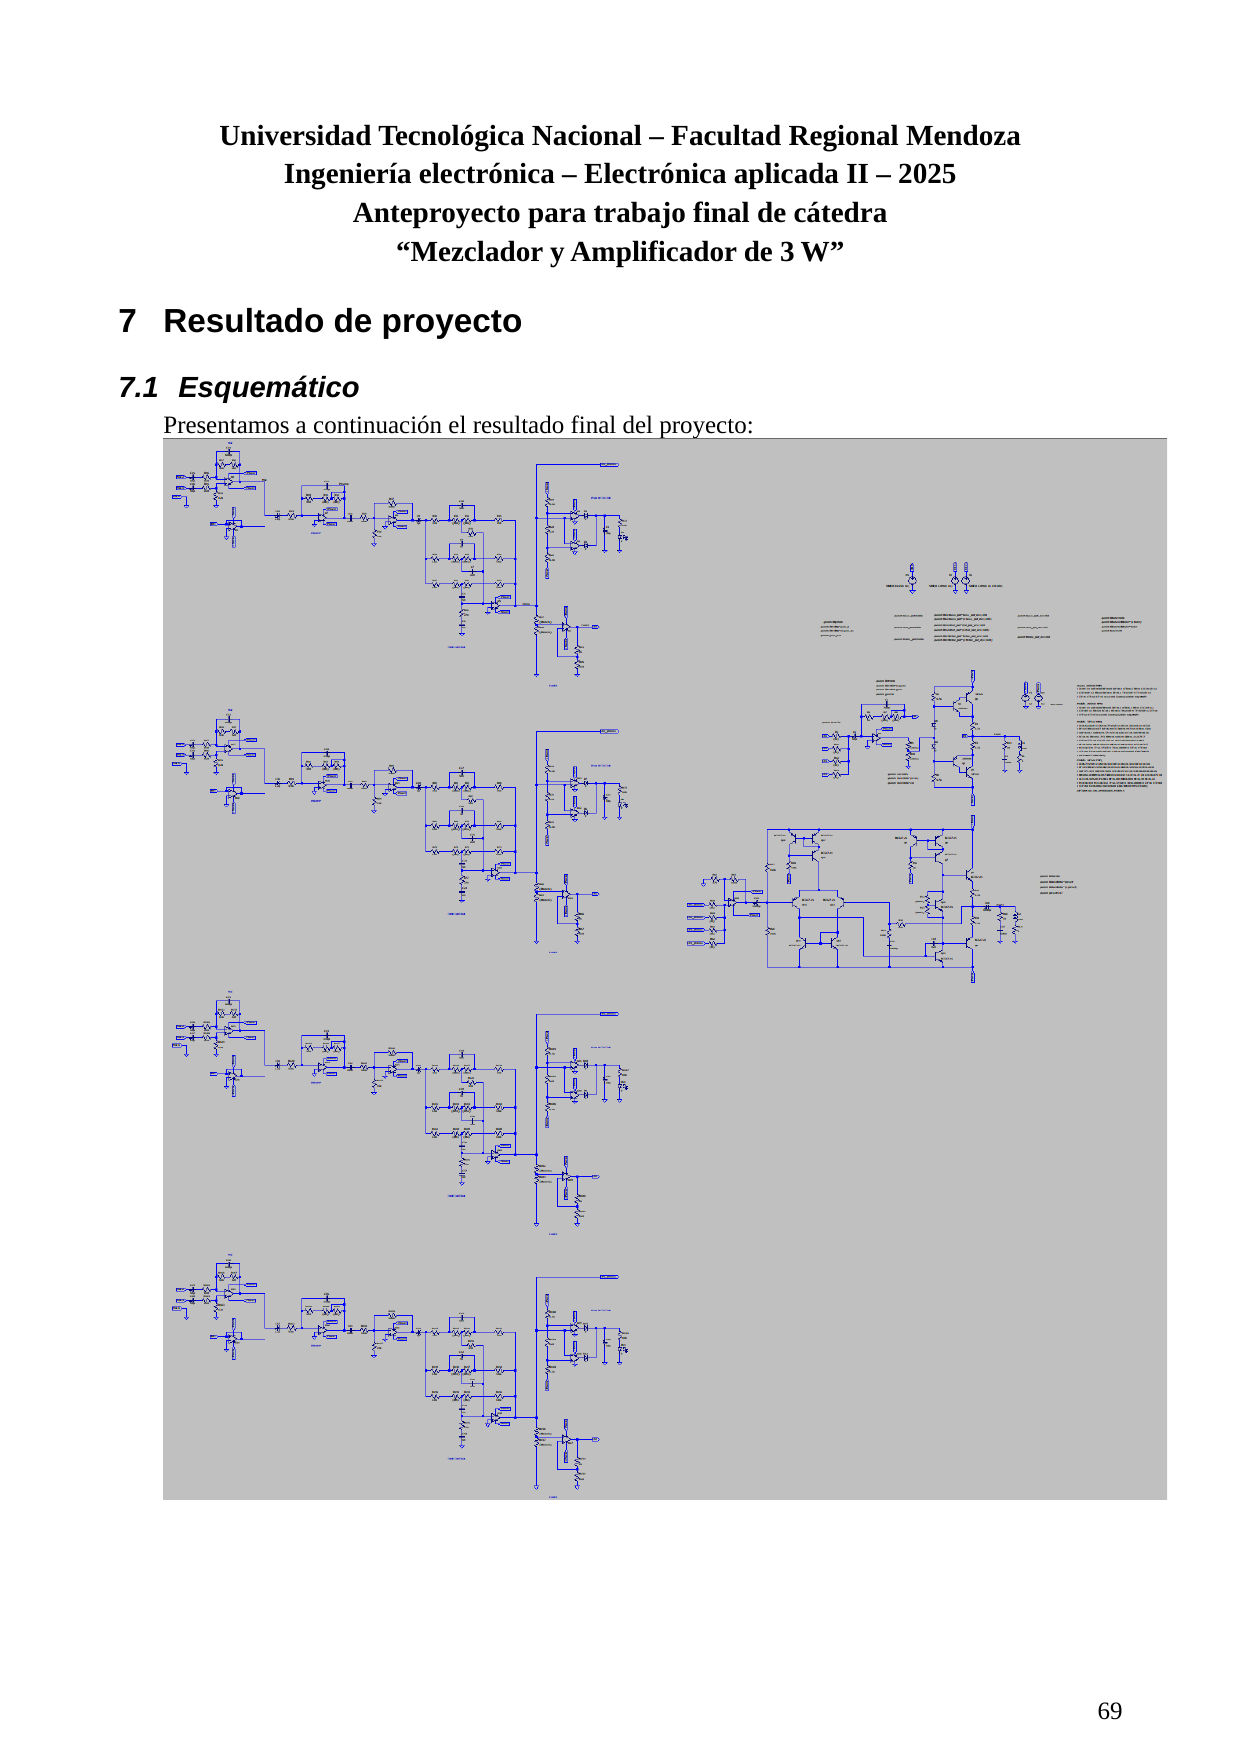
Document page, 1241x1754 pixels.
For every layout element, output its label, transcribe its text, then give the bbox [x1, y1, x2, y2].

subtitle Esquemático [118, 370, 1122, 404]
subtitle Resultado de proyecto [118, 301, 1122, 339]
text Presentamos a continuación el resultado final del proyecto: [163, 410, 1122, 438]
picture [163, 438, 1168, 1500]
